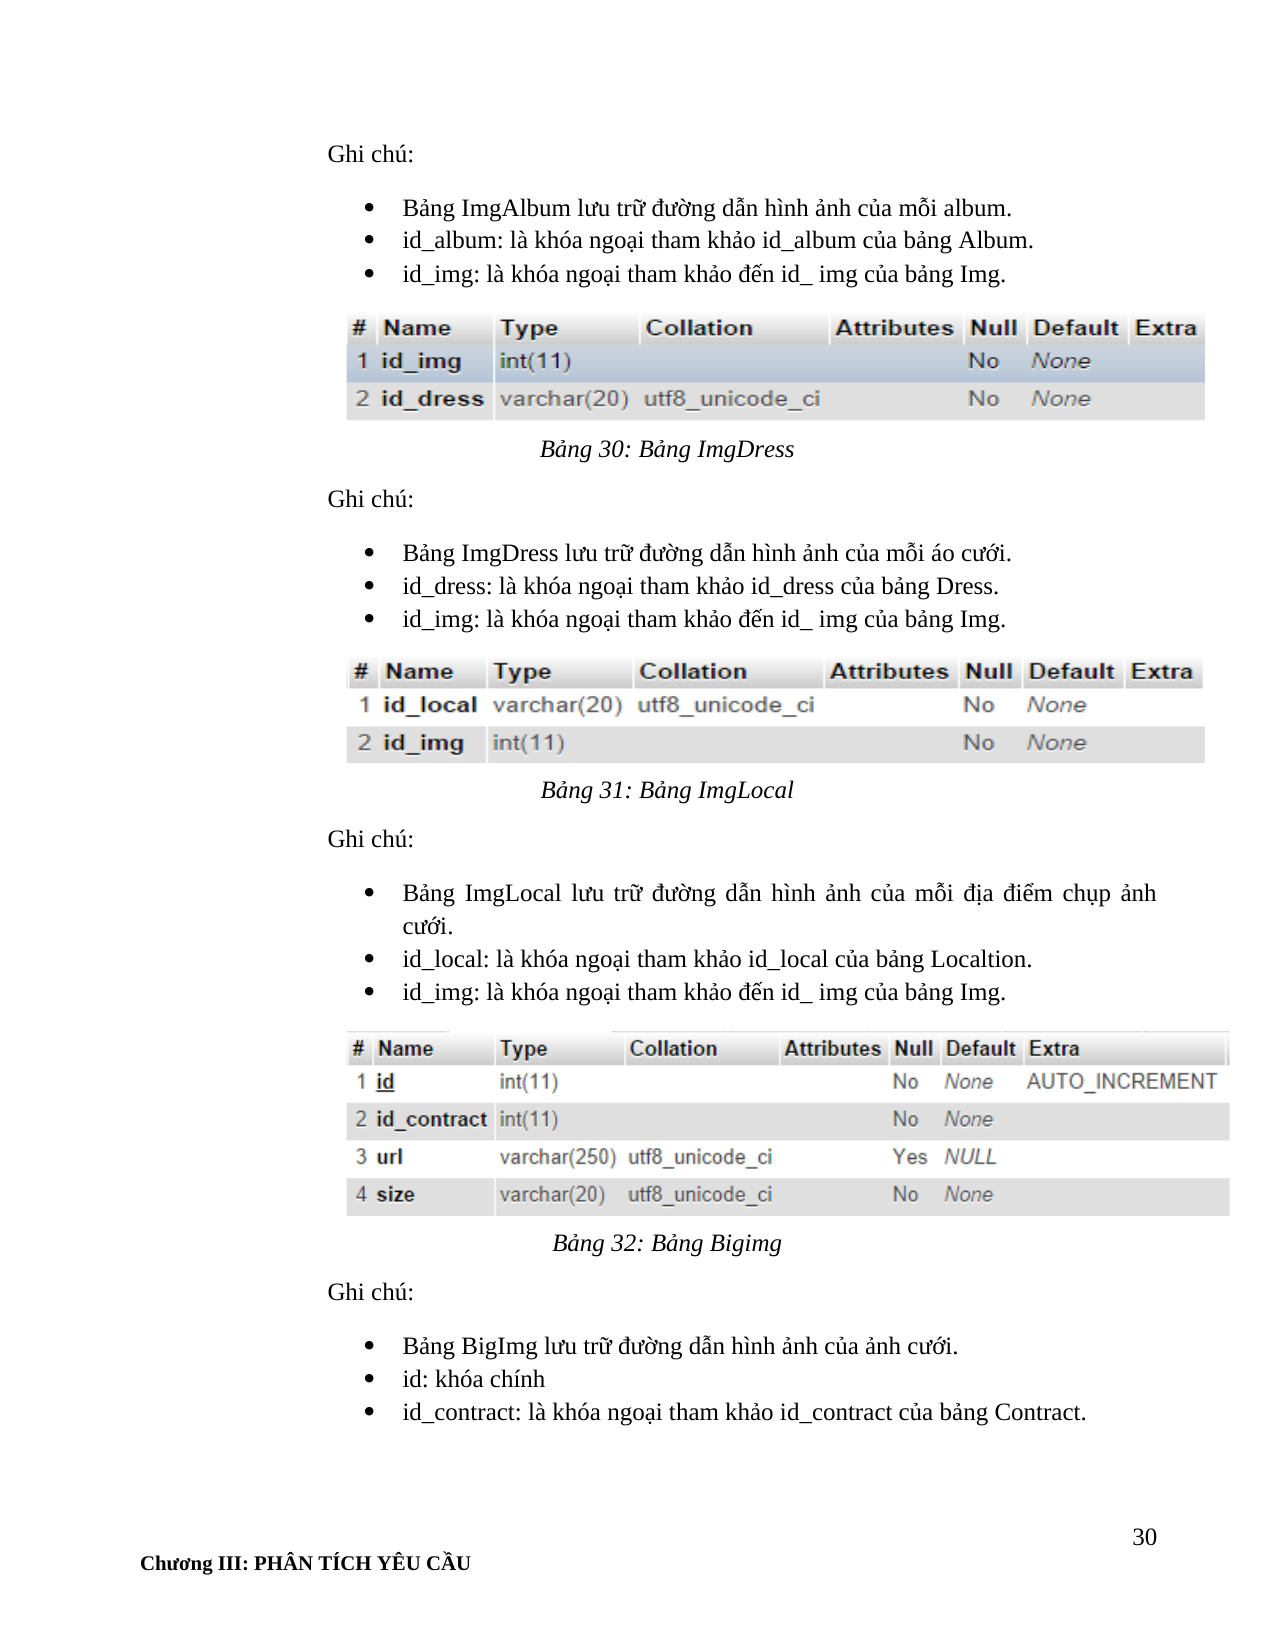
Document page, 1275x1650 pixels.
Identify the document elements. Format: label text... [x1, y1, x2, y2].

text Ghi chú: [177, 1277, 1157, 1306]
list id_img: là khóa ngoại tham khảo đến id_ img của bảng Img. [365, 977, 1157, 1006]
text Ghi chú: [177, 139, 1157, 167]
list id_contract: là khóa ngoại tham khảo id_contract của bảng Contract. [365, 1397, 1157, 1426]
list id_img: là khóa ngoại tham khảo đến id_ img của bảng Img. [365, 259, 1157, 287]
list id_local: là khóa ngoại tham khảo id_local của bảng Localtion. [365, 944, 1157, 973]
picture [346, 312, 1205, 422]
picture [346, 1031, 1230, 1216]
list Bảng ImgDress lưu trữ đường dẫn hình ảnh của mỗi áo cưới. [365, 538, 1157, 567]
list id_album: là khóa ngoại tham khảo id_album của bảng Album. [365, 226, 1157, 254]
text Ghi chú: [177, 824, 1157, 853]
list id_dress: là khóa ngoại tham khảo id_dress của bảng Dress. [365, 571, 1157, 600]
list Bảng BigImg lưu trữ đường dẫn hình ảnh của ảnh cưới. [365, 1331, 1157, 1360]
picture [346, 657, 1205, 763]
list Bảng ImgAlbum lưu trữ đường dẫn hình ảnh của mỗi album. [365, 193, 1157, 221]
list id: khóa chính [365, 1364, 1157, 1393]
text Bảng 32: Bảng Bigimg [177, 1228, 1157, 1256]
text Bảng 30: Bảng ImgDress [177, 434, 1157, 463]
text Ghi chú: [177, 484, 1157, 513]
list id_img: là khóa ngoại tham khảo đến id_ img của bảng Img. [365, 604, 1157, 633]
text Bảng 31: Bảng ImgLocal [177, 775, 1157, 803]
list Bảng ImgLocal lưu trữ đường dẫn hình ảnh của mỗi địa điểm chụp ảnh cưới. [365, 878, 1157, 940]
